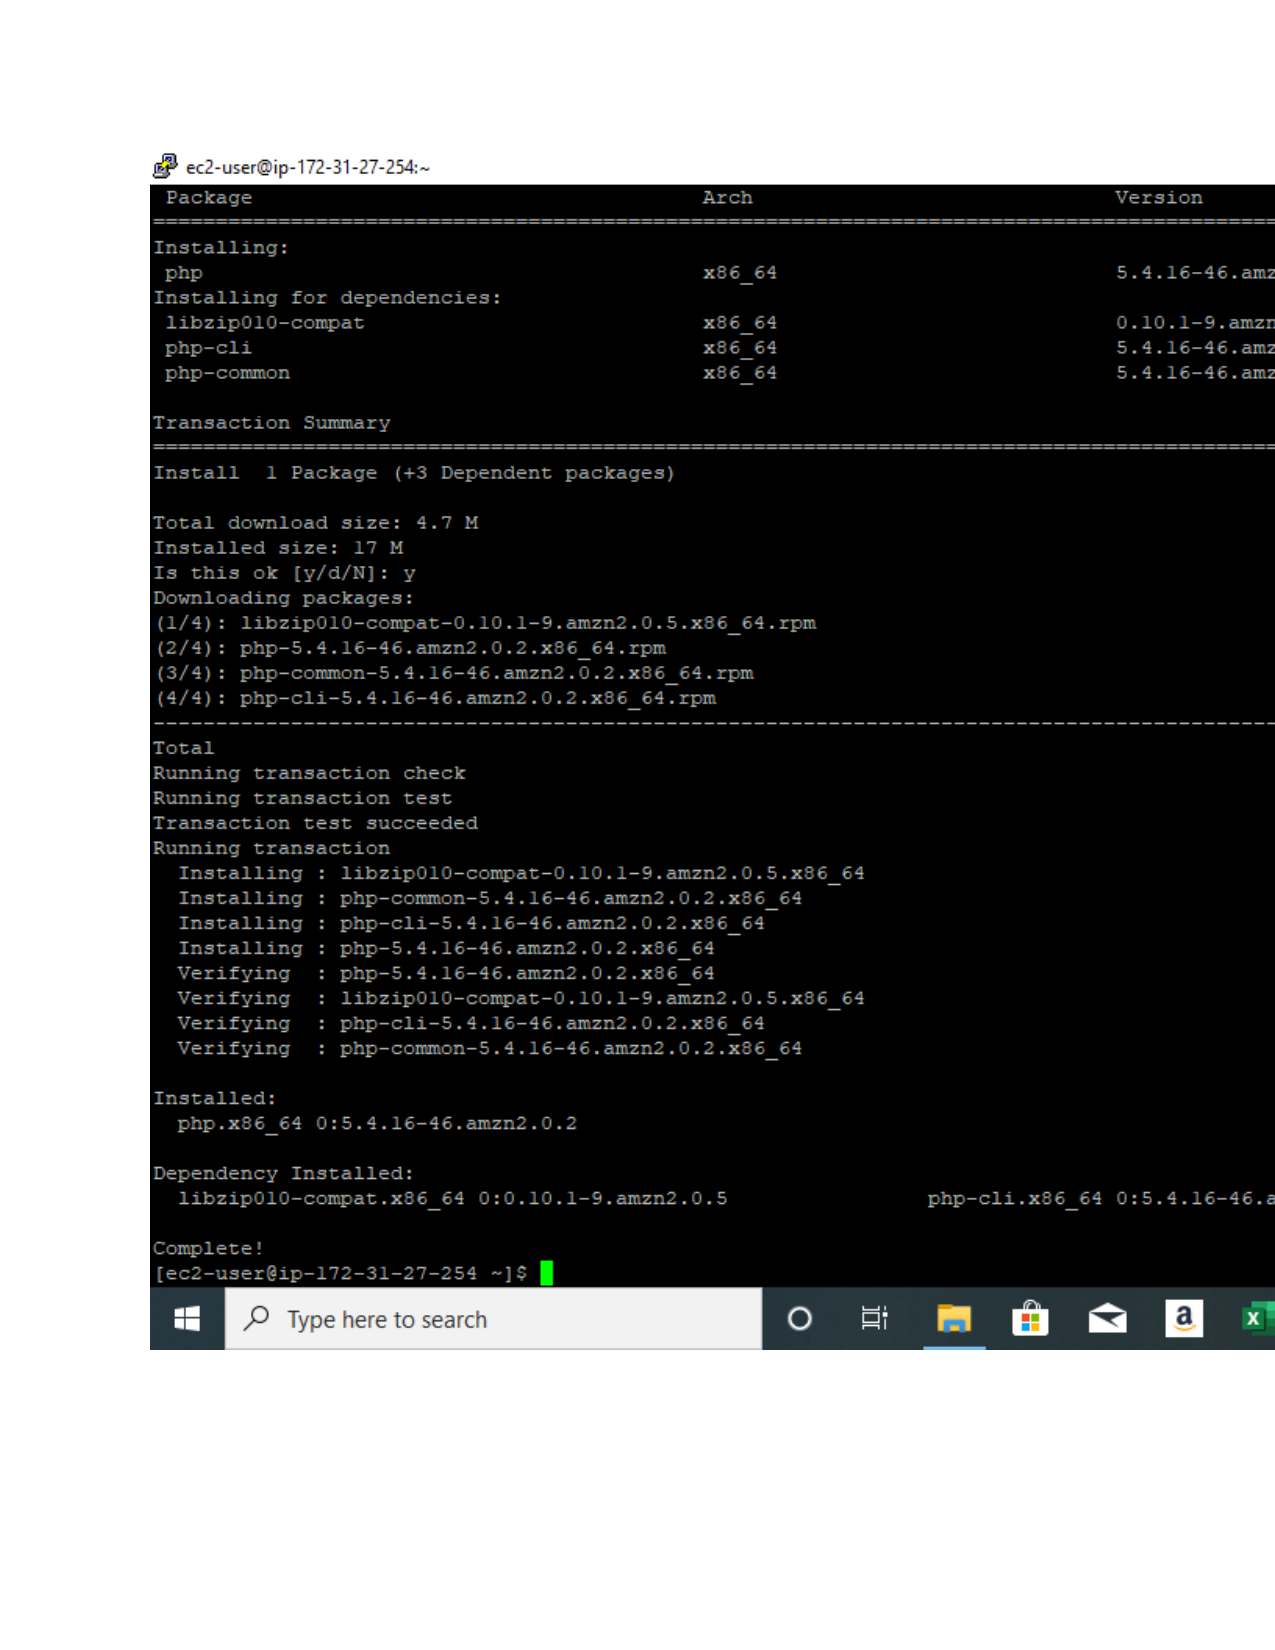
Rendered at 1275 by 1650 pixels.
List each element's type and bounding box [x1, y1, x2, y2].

picture [150, 150, 1275, 1350]
